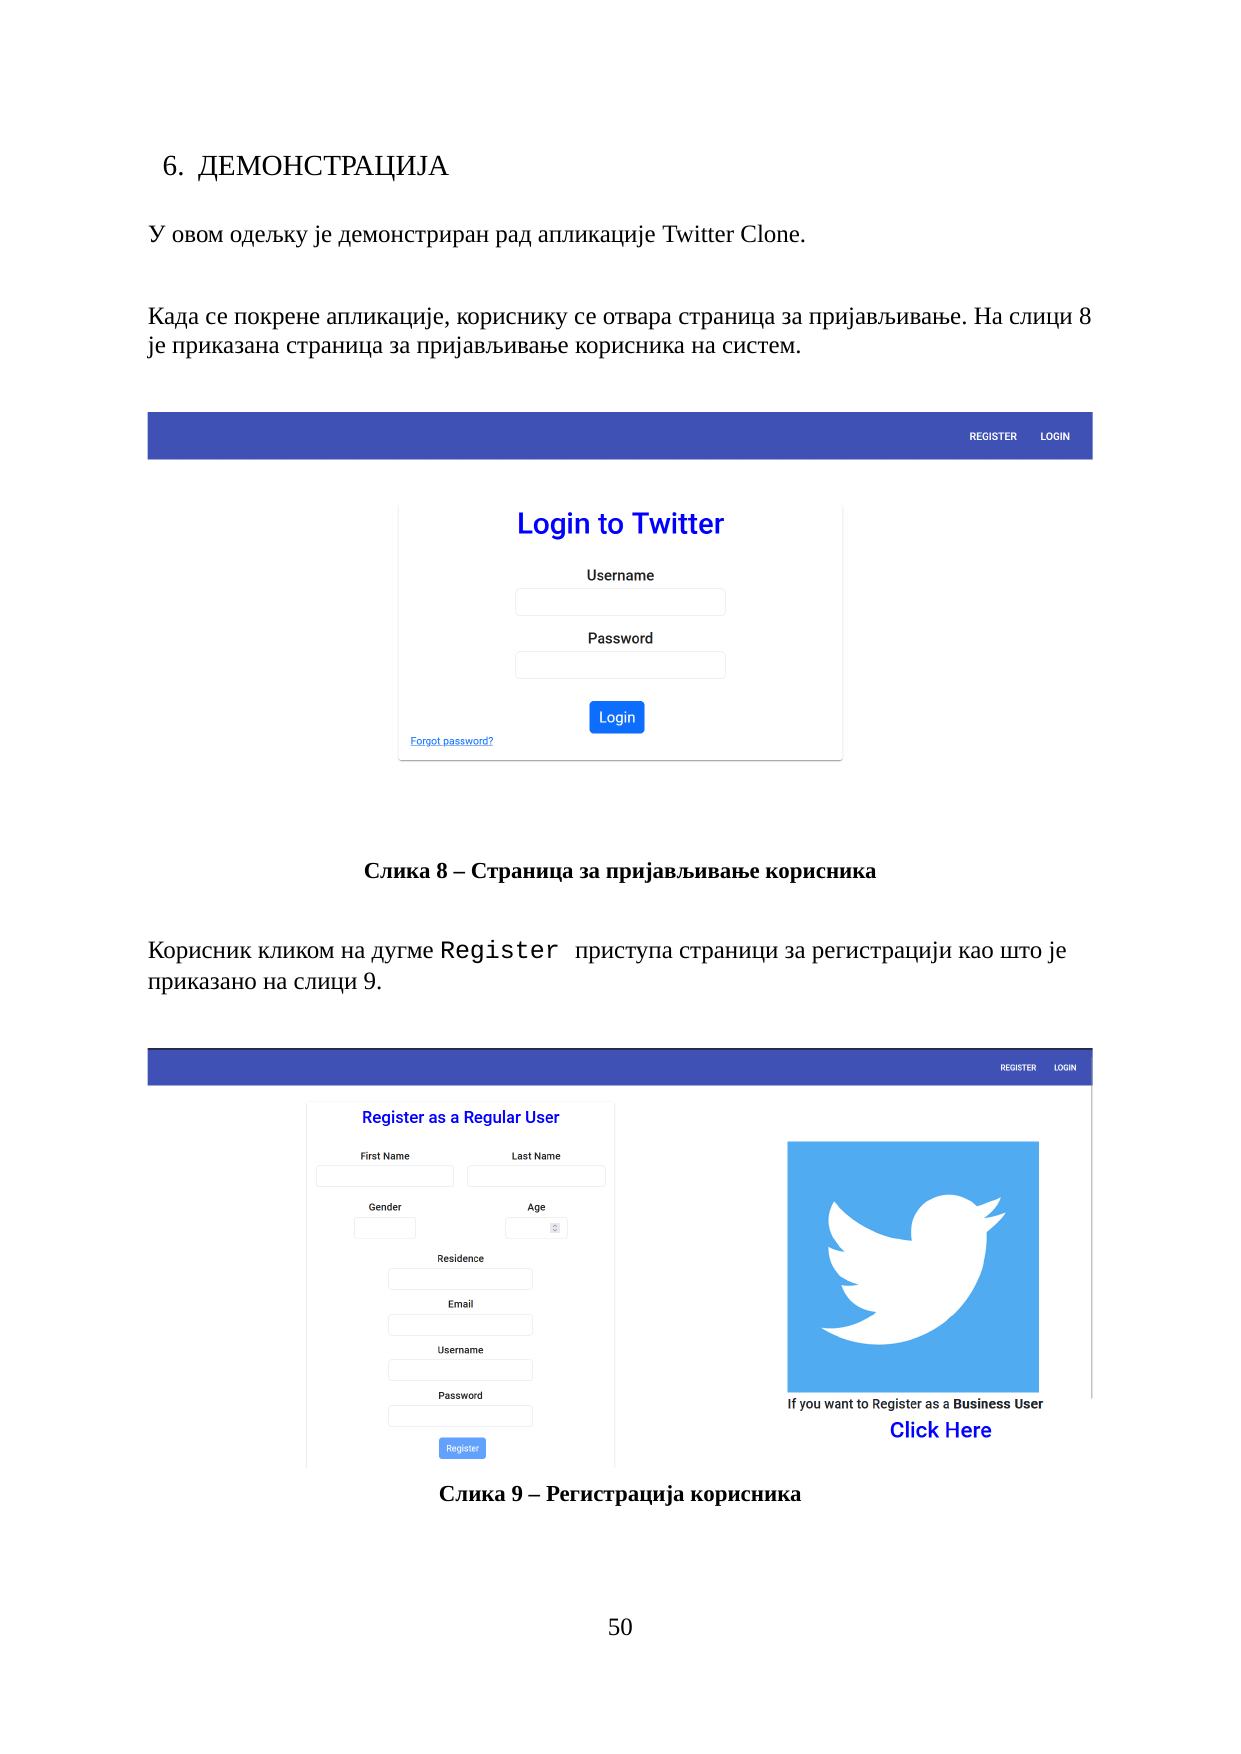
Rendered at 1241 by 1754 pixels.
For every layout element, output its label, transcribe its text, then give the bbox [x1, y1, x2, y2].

picture [147, 412, 1093, 845]
text У овом одељку је демонстриран рад апликације Twitter Clone. [148, 219, 1092, 247]
subtitle ДЕМОНСТРАЦИЈА [162, 148, 1078, 181]
picture [147, 1048, 1093, 1468]
text Корисник кликом на дугме Register приступа страници за регистрацији као што је приказано на слици 9. [148, 935, 1092, 994]
text Слика 8 – Страница за пријављивање корисника [148, 857, 1092, 884]
text Када се покрене апликације, кориснику се отвара страница за пријављивање. На слици 8 је приказана страница за пријављивање корисника на систем. [148, 301, 1092, 359]
text Слика 9 – Регистрација корисника [148, 1480, 1092, 1506]
